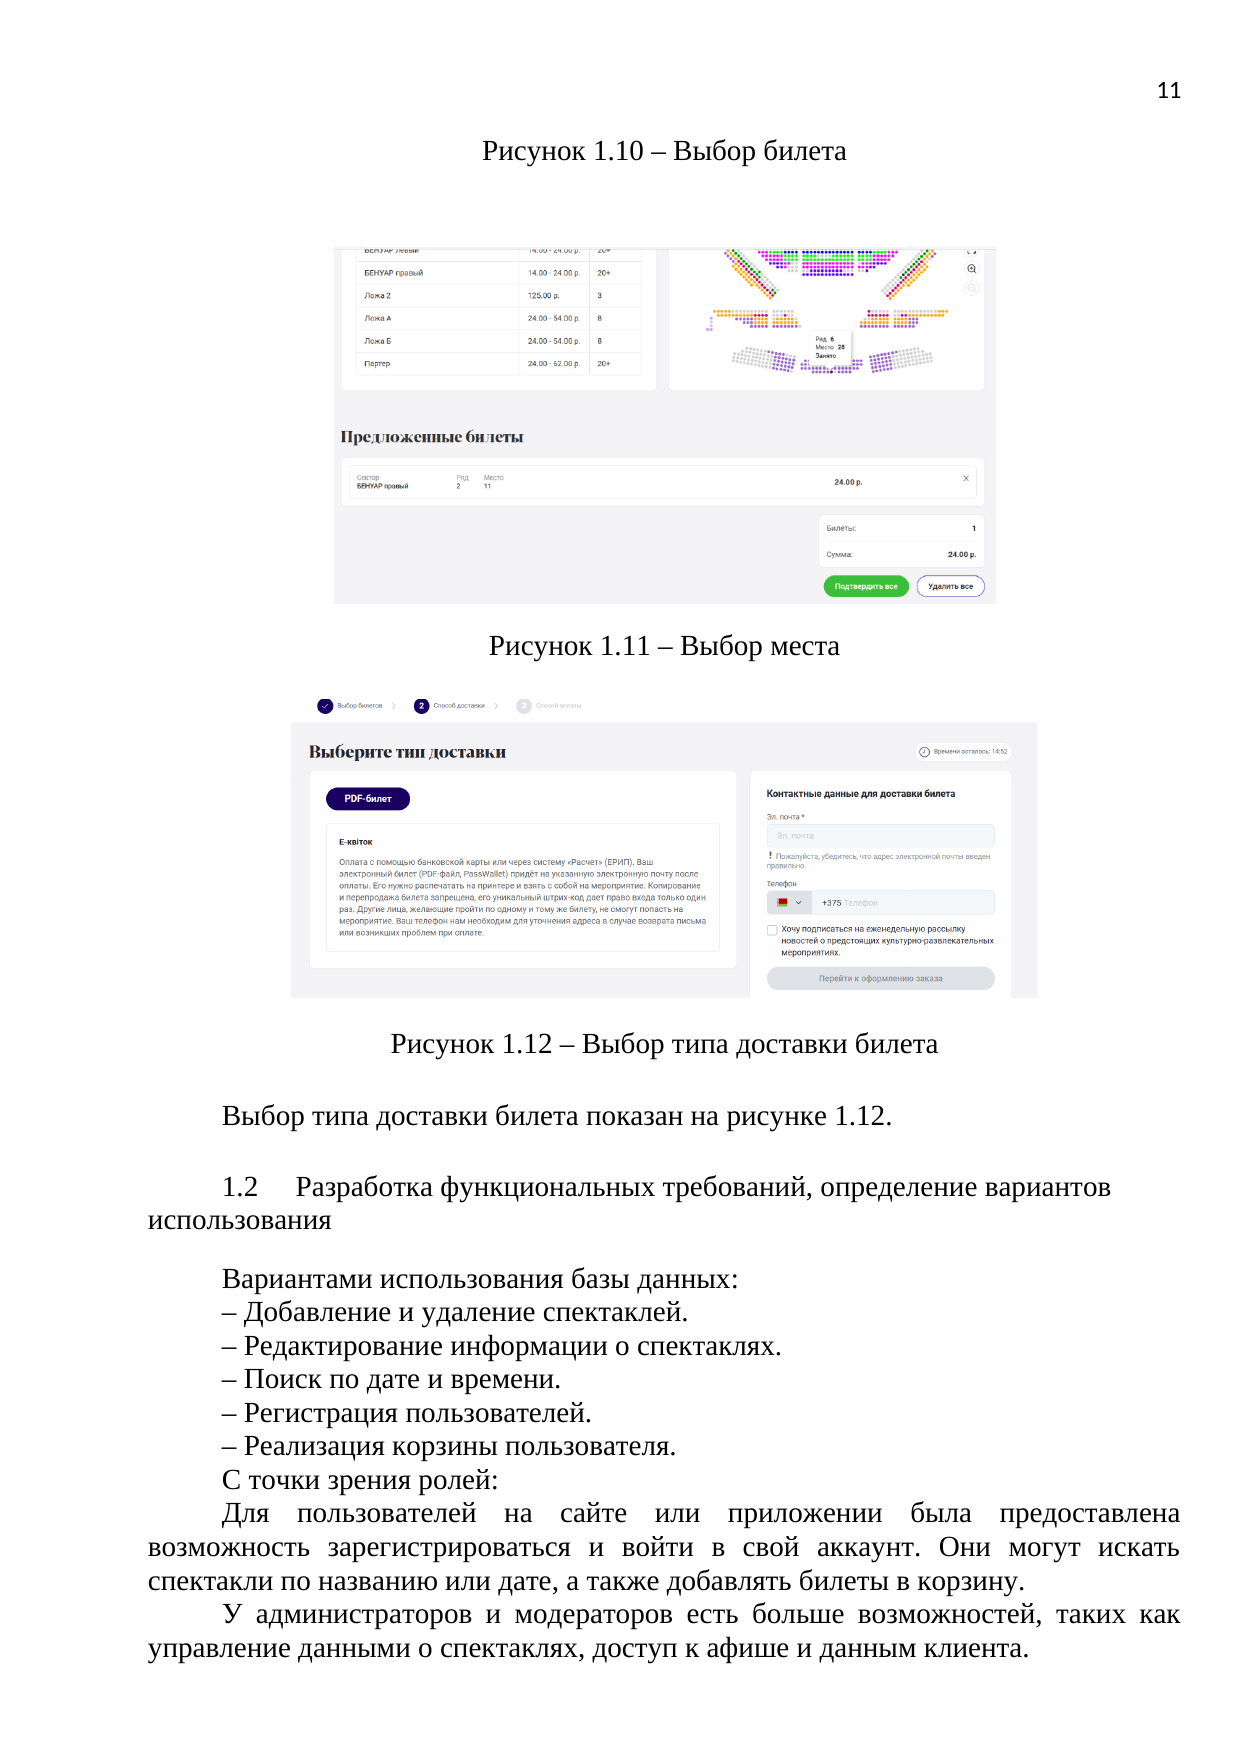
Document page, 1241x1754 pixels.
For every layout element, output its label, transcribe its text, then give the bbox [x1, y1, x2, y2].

list Поиск по дате и времени. [148, 1361, 1181, 1395]
list Реализация корзины пользователя. [148, 1428, 1181, 1462]
list Добавление и удаление спектаклей. [148, 1294, 1181, 1328]
text Для пользователей на сайте или приложении была предоставлена возможность зарегистрироваться и войти в свой аккаунт. Они могут искать спектакли по названию или дате, а также добавлять билеты в корзину. [148, 1496, 1181, 1596]
list Регистрация пользователей. [148, 1395, 1181, 1428]
text Рисунок 1.10 – Выбор билета [148, 133, 1181, 167]
picture [291, 699, 1038, 998]
subtitle Разработка функциональных требований, определение вариантов использования [148, 1169, 1181, 1236]
list С точки зрения ролей: [222, 1462, 1181, 1496]
list Редактирование информации о спектаклях. [148, 1328, 1181, 1361]
text У администраторов и модераторов есть больше возможностей, таких как управление данными о спектаклях, доступ к афише и данным клиента. [148, 1596, 1181, 1663]
text Рисунок 1.12 – Выбор типа доставки билета [148, 1027, 1181, 1060]
text Выбор типа доставки билета показан на рисунке 1.12. [148, 1098, 1181, 1131]
list Вариантами использования базы данных: [148, 1261, 1181, 1294]
picture [333, 246, 997, 604]
